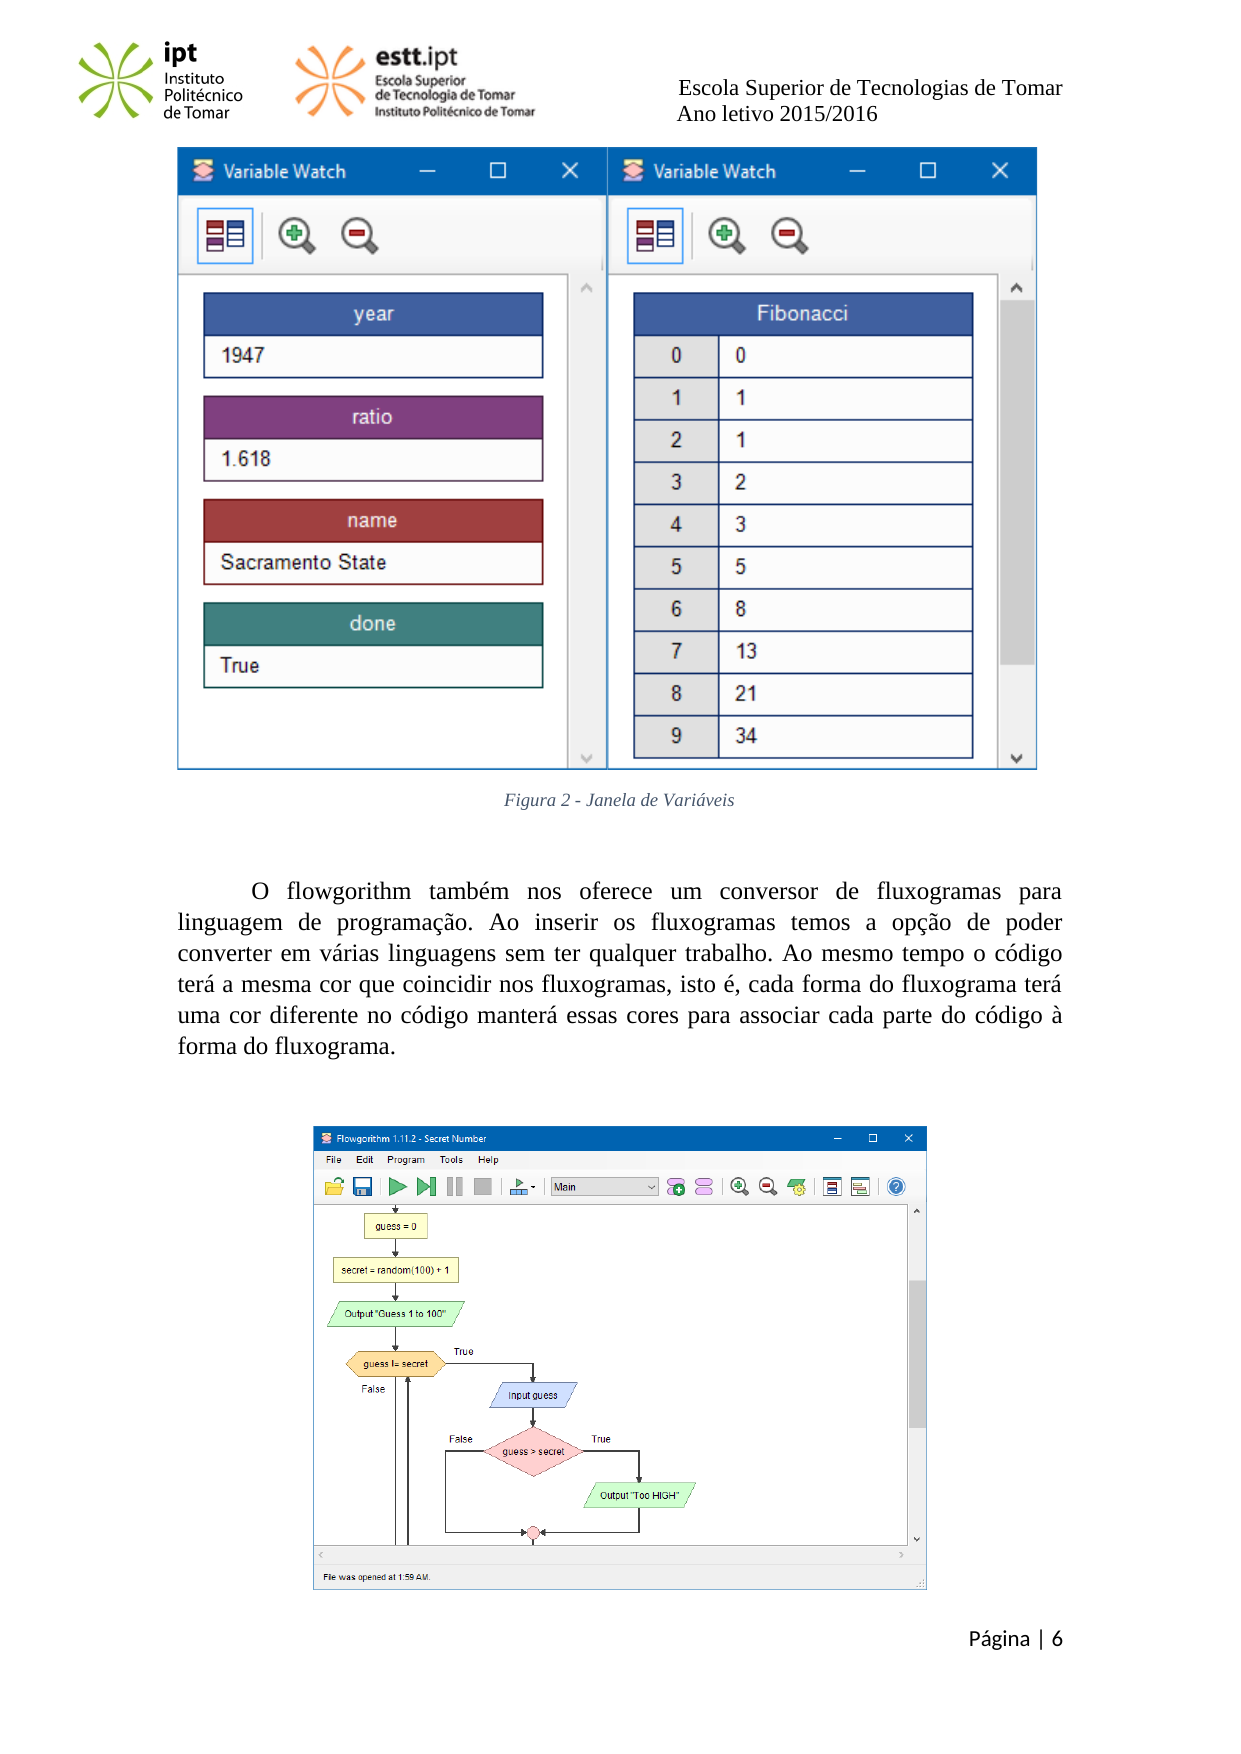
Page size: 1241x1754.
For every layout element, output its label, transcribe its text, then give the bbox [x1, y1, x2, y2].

text O flowgorithm também nos oferece um conversor de fluxogramas para linguagem de programação. Ao inserir os fluxogramas temos a opção de poder converter em várias linguagens sem ter qualquer trabalho. Ao mesmo tempo o código terá a mesma cor que coincidir nos fluxogramas, isto é, cada forma do fluxograma terá uma cor diferente no código manterá essas cores para associar cada parte do código à forma do fluxograma. [177, 876, 1063, 1060]
picture [75, 39, 244, 123]
picture [177, 0, 1038, 770]
text Figura 2 - Janela de Variáveis [177, 789, 1063, 810]
picture [313, 1126, 927, 1590]
